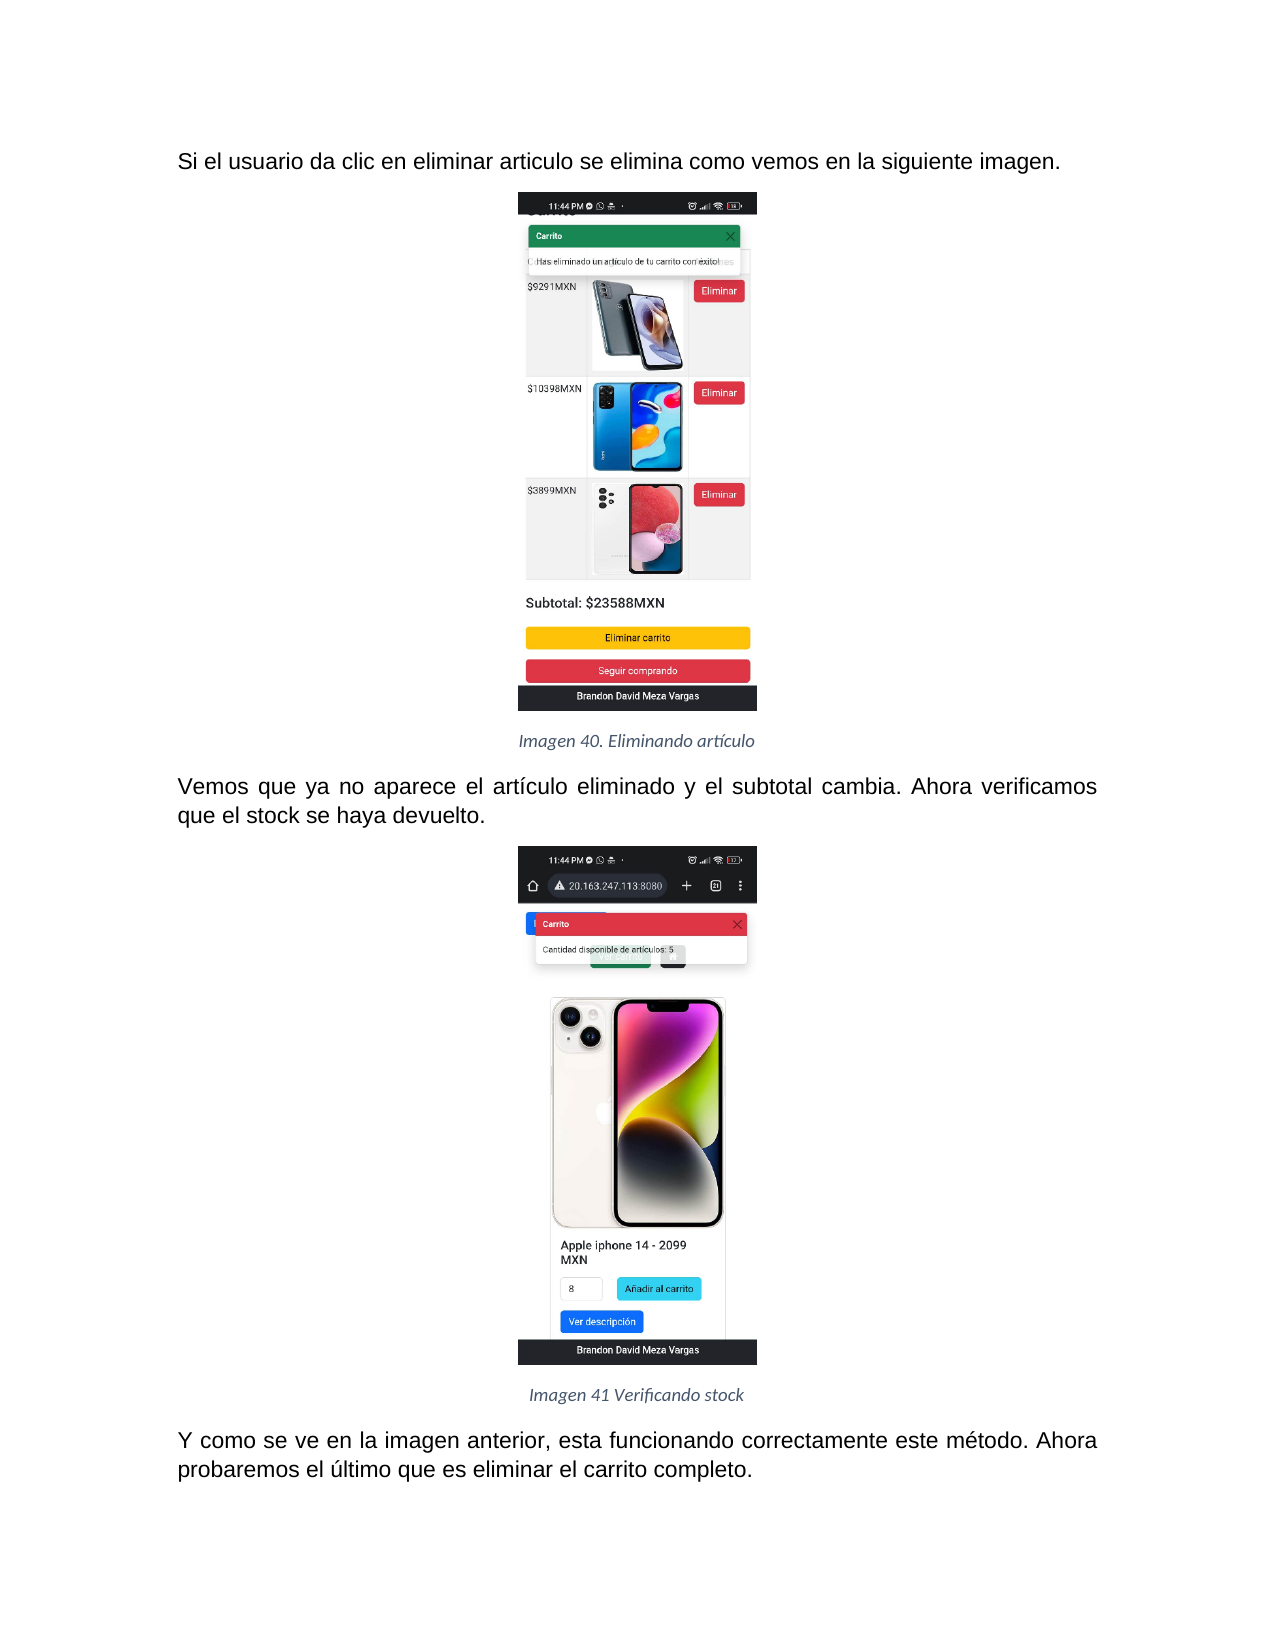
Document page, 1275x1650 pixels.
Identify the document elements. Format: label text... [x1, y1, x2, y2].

text Si el usuario da clic en eliminar articulo se elimina como vemos en la siguiente imagen. [177, 148, 1098, 174]
picture [518, 846, 757, 1365]
picture [518, 192, 757, 711]
text Y como se ve en la imagen anterior, esta funcionando correctamente este método. Ahora probaremos el último que es eliminar el carrito completo. [177, 1427, 1098, 1482]
text Vemos que ya no aparece el artículo eliminado y el subtotal cambia. Ahora verificamos que el stock se haya devuelto. [177, 773, 1098, 828]
